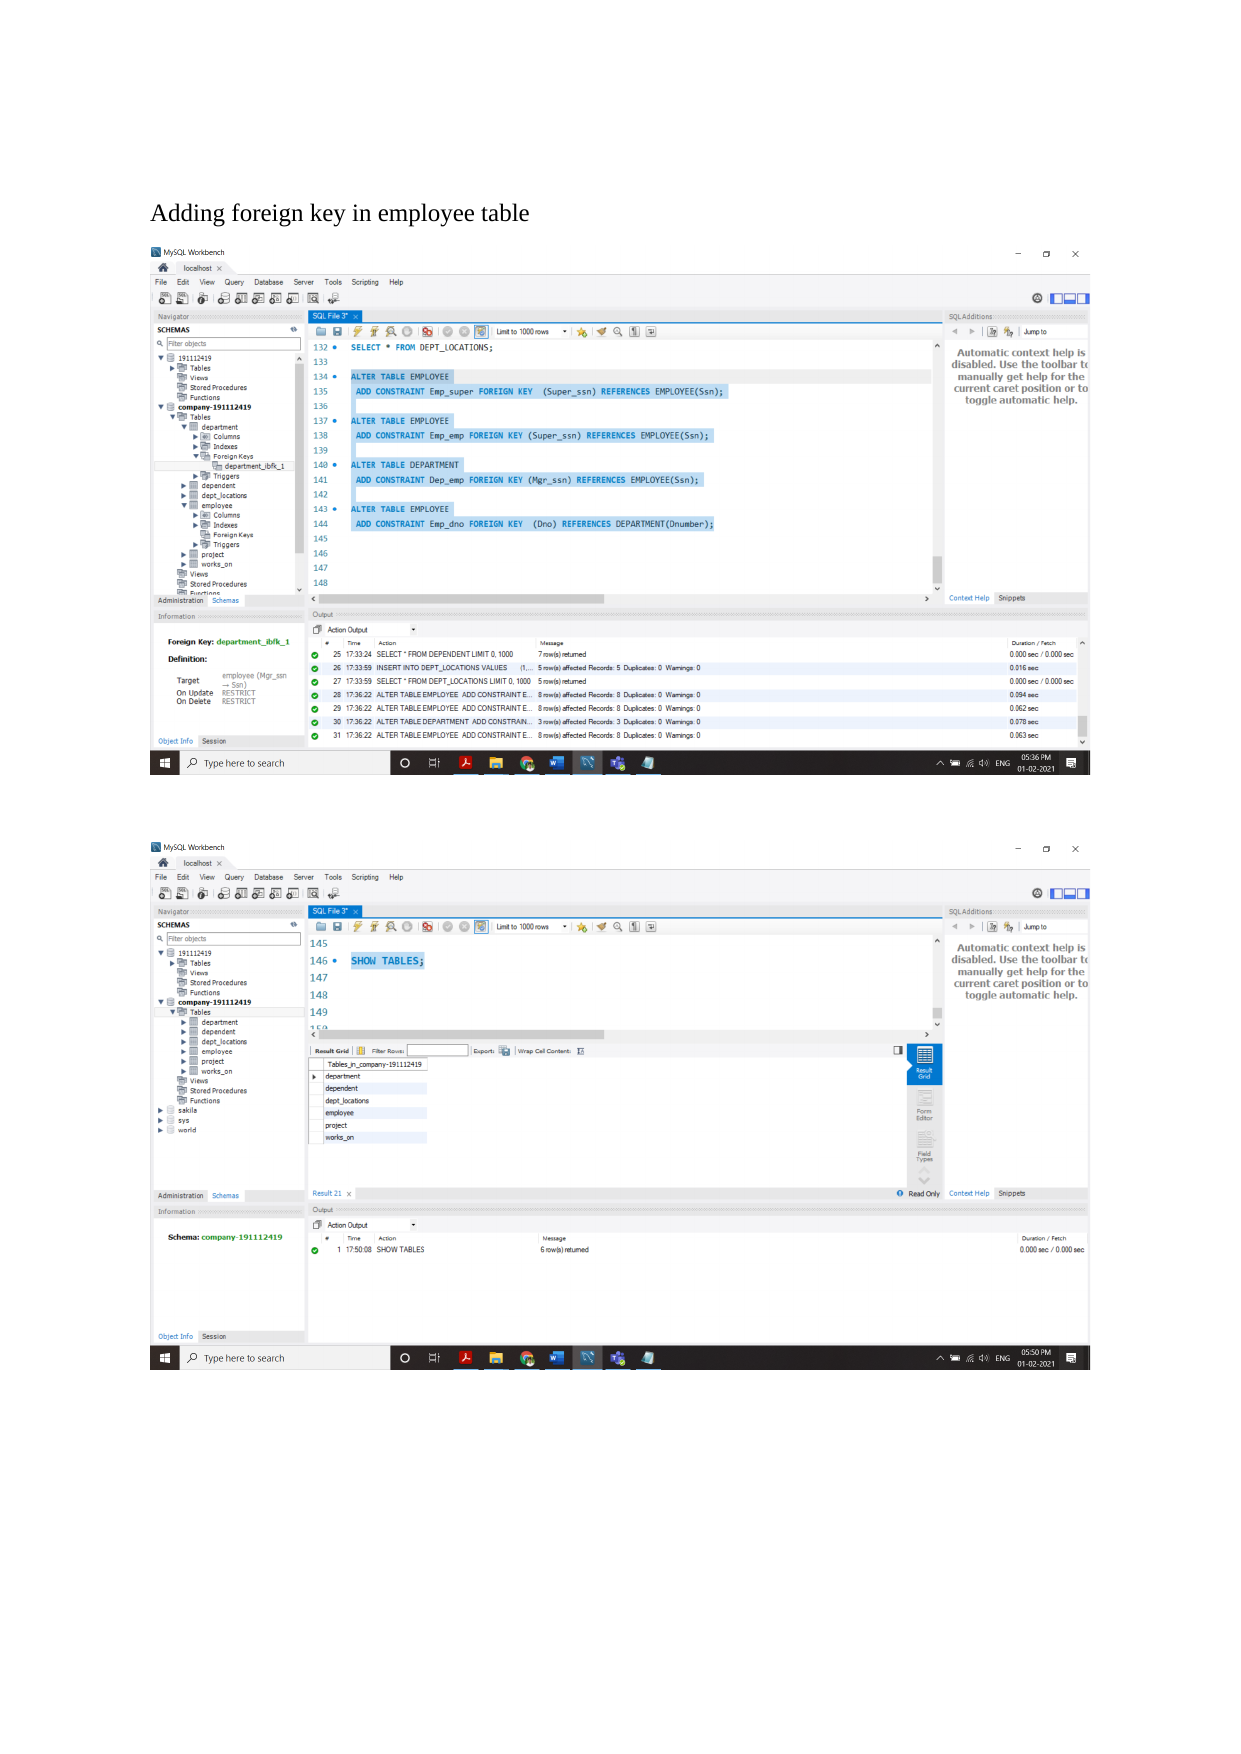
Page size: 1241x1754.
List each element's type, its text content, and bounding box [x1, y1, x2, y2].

picture [150, 840, 1091, 1370]
text Adding foreign key in employee table [150, 198, 1090, 226]
picture [150, 245, 1091, 775]
